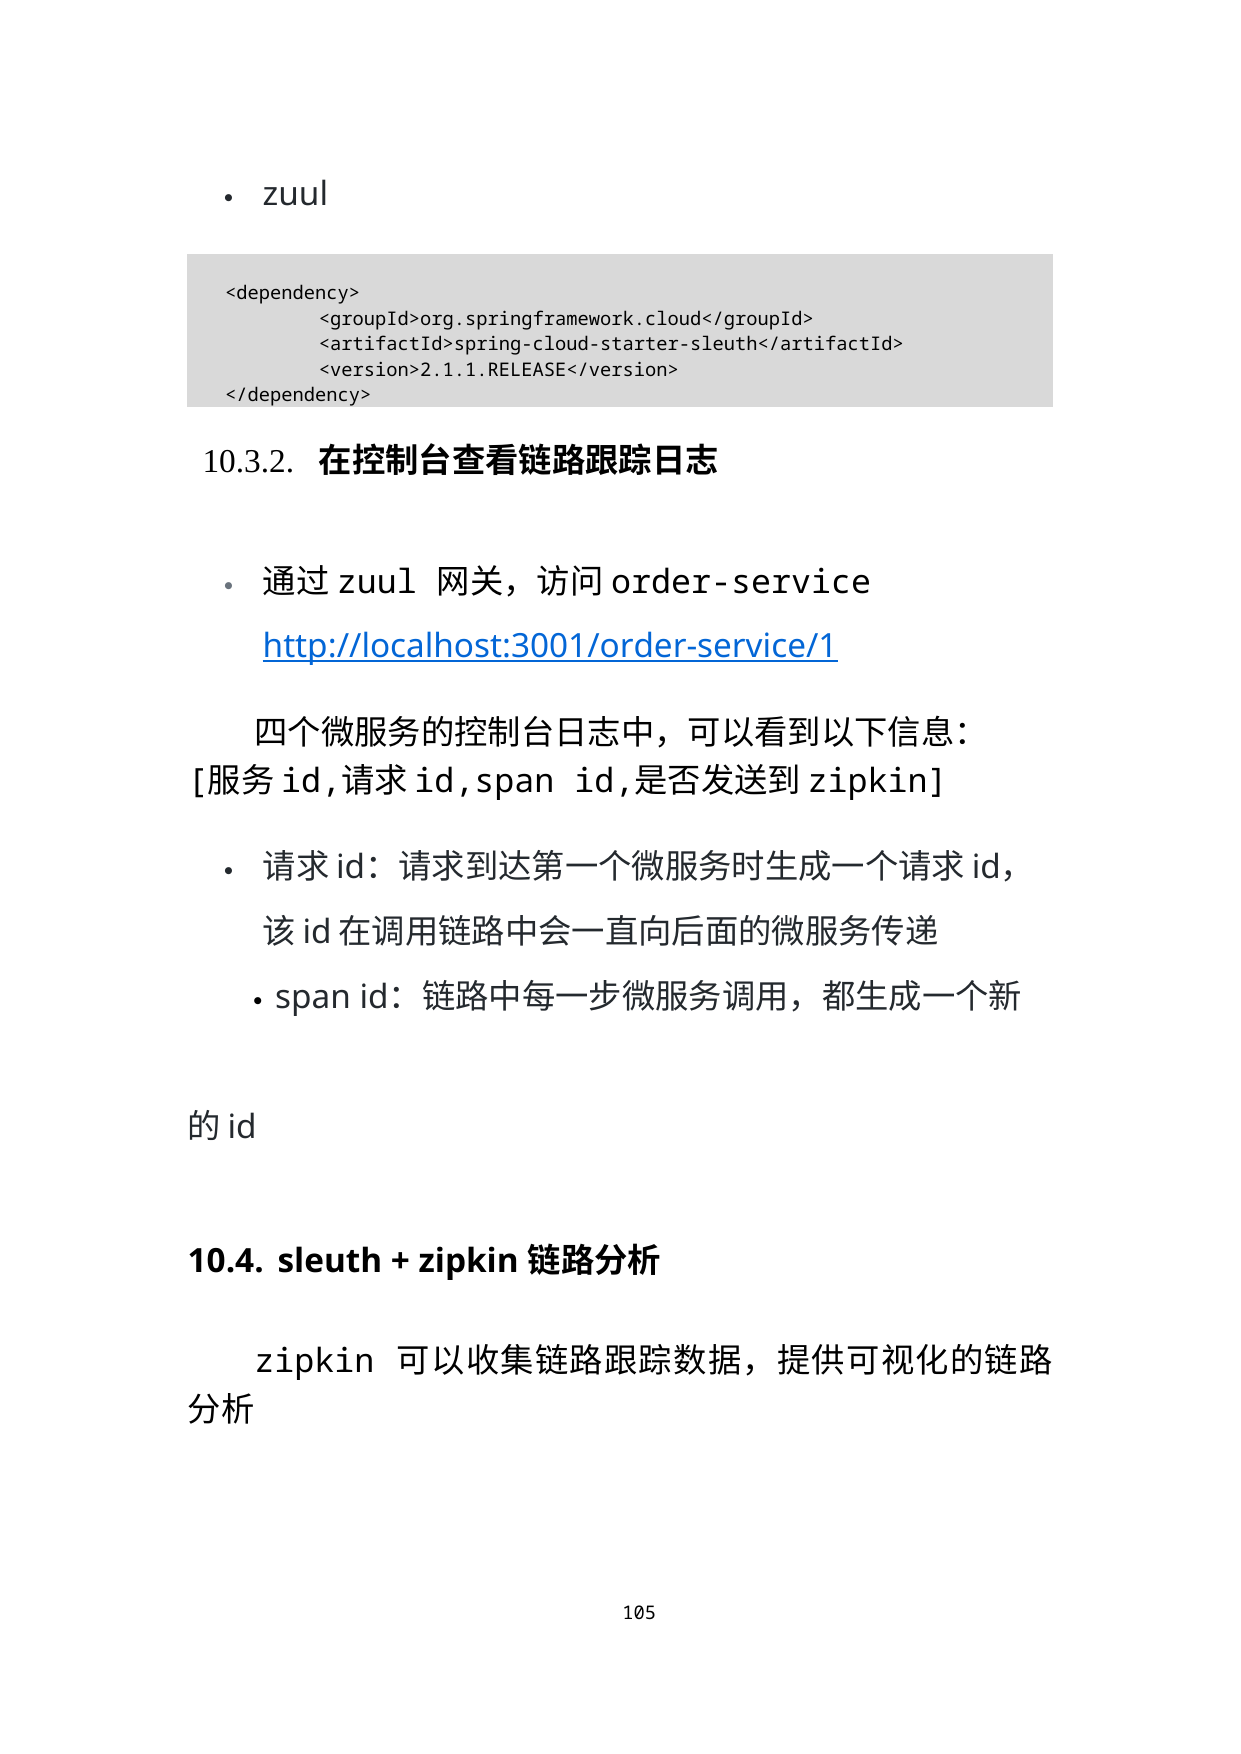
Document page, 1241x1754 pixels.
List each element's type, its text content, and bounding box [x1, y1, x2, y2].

text <version>2.1.1.RELEASE</version> [187, 356, 1053, 382]
list zuul [225, 160, 1053, 225]
text <artifactId>spring-cloud-starter-sleuth</artifactId> [187, 331, 1053, 356]
list span id：链路中每一步微服务调用，都生成一个新的id [187, 962, 1053, 1157]
list 通过 zuul 网关，访问 order-service http://localhost:3001/order-service/1 [225, 547, 1053, 677]
text 四个微服务的控制台日志中，可以看到以下信息： [服务id,请求id,span id,是否发送到zipkin] [187, 706, 1053, 802]
text </dependency> [187, 382, 1053, 407]
subtitle 在控制台查看链路跟踪日志 [202, 434, 1053, 482]
text <dependency> [187, 279, 1053, 305]
text zipkin 可以收集链路跟踪数据，提供可视化的链路分析 [187, 1334, 1053, 1431]
list 请求id：请求到达第一个微服务时生成一个请求id，该id在调用链路中会一直向后面的微服务传递 [225, 832, 1053, 962]
text <groupId>org.springframework.cloud</groupId> [187, 305, 1053, 331]
subtitle sleuth + zipkin 链路分析 [187, 1234, 1053, 1283]
